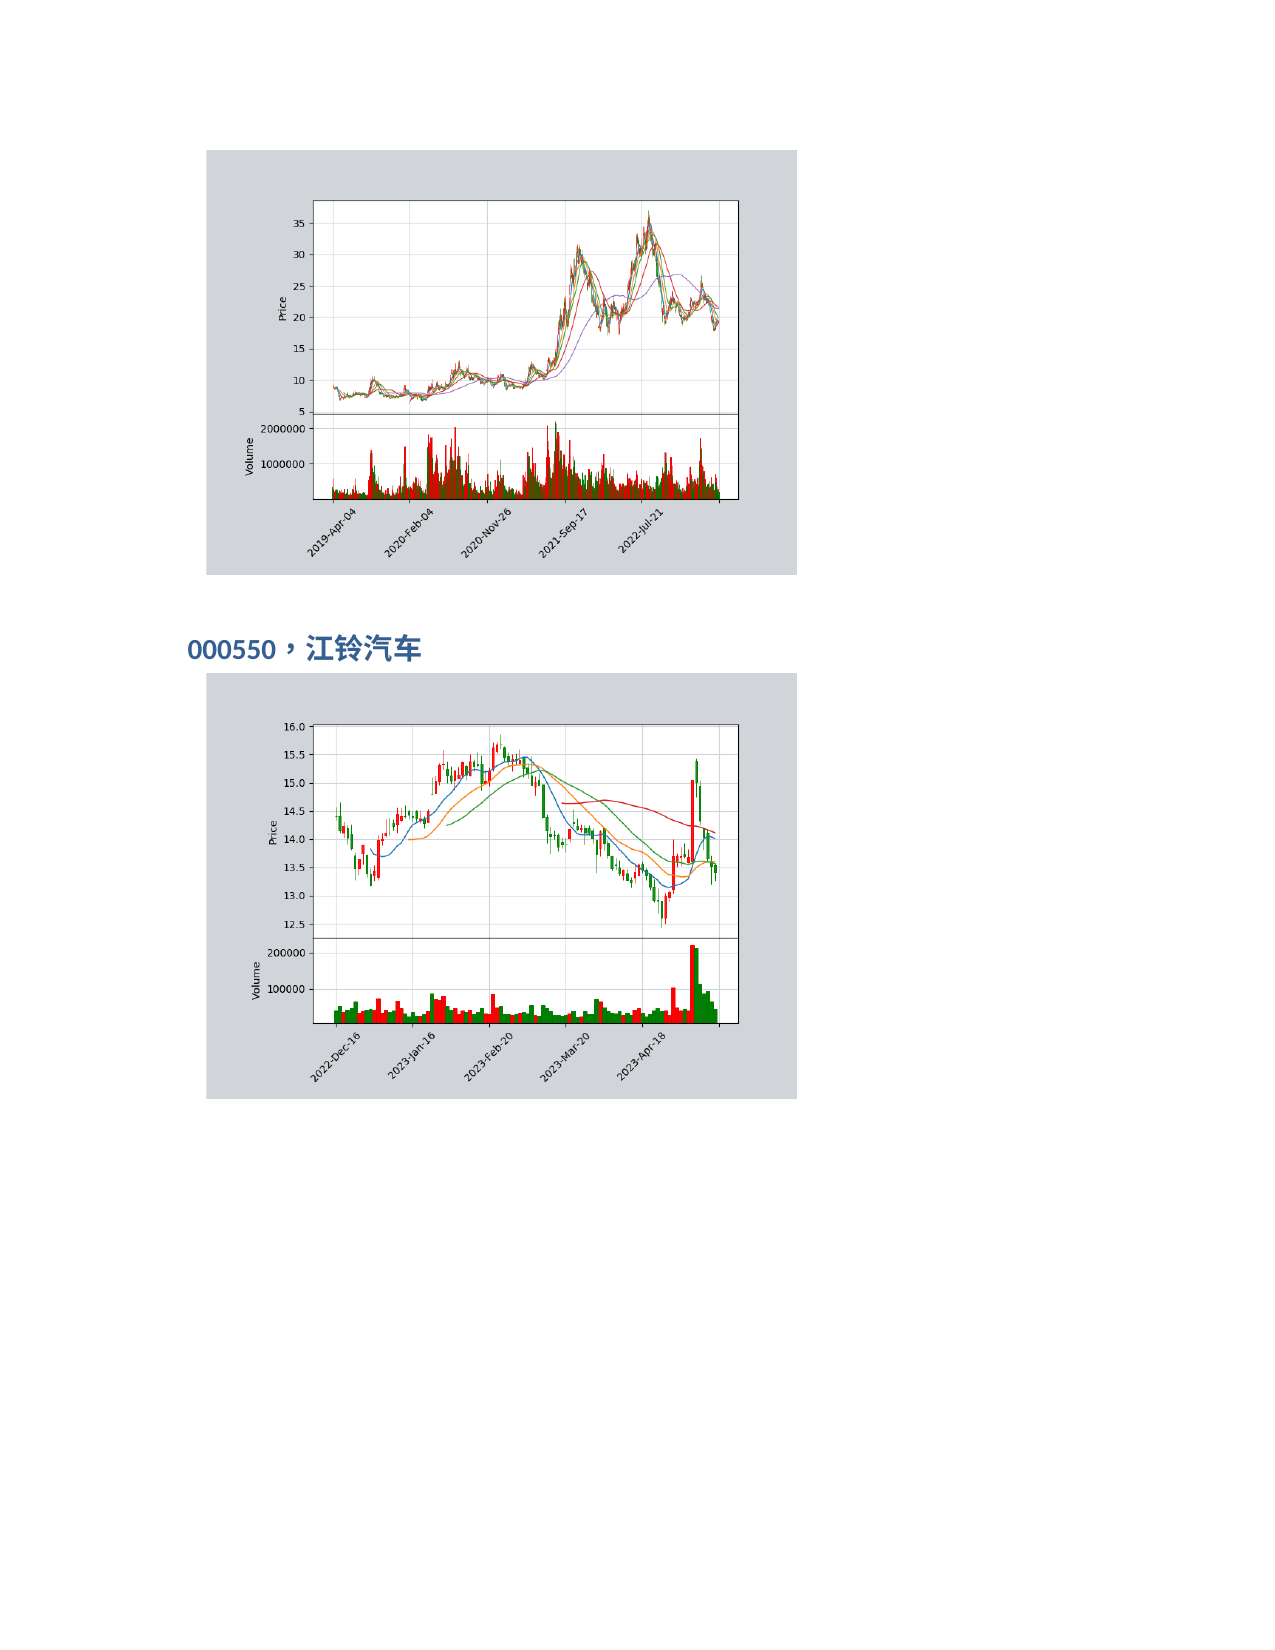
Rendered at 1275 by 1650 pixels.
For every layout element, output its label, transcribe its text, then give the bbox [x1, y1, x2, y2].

subtitle 000550，江铃汽车 [187, 628, 1087, 668]
picture [206, 150, 797, 575]
picture [206, 673, 797, 1099]
